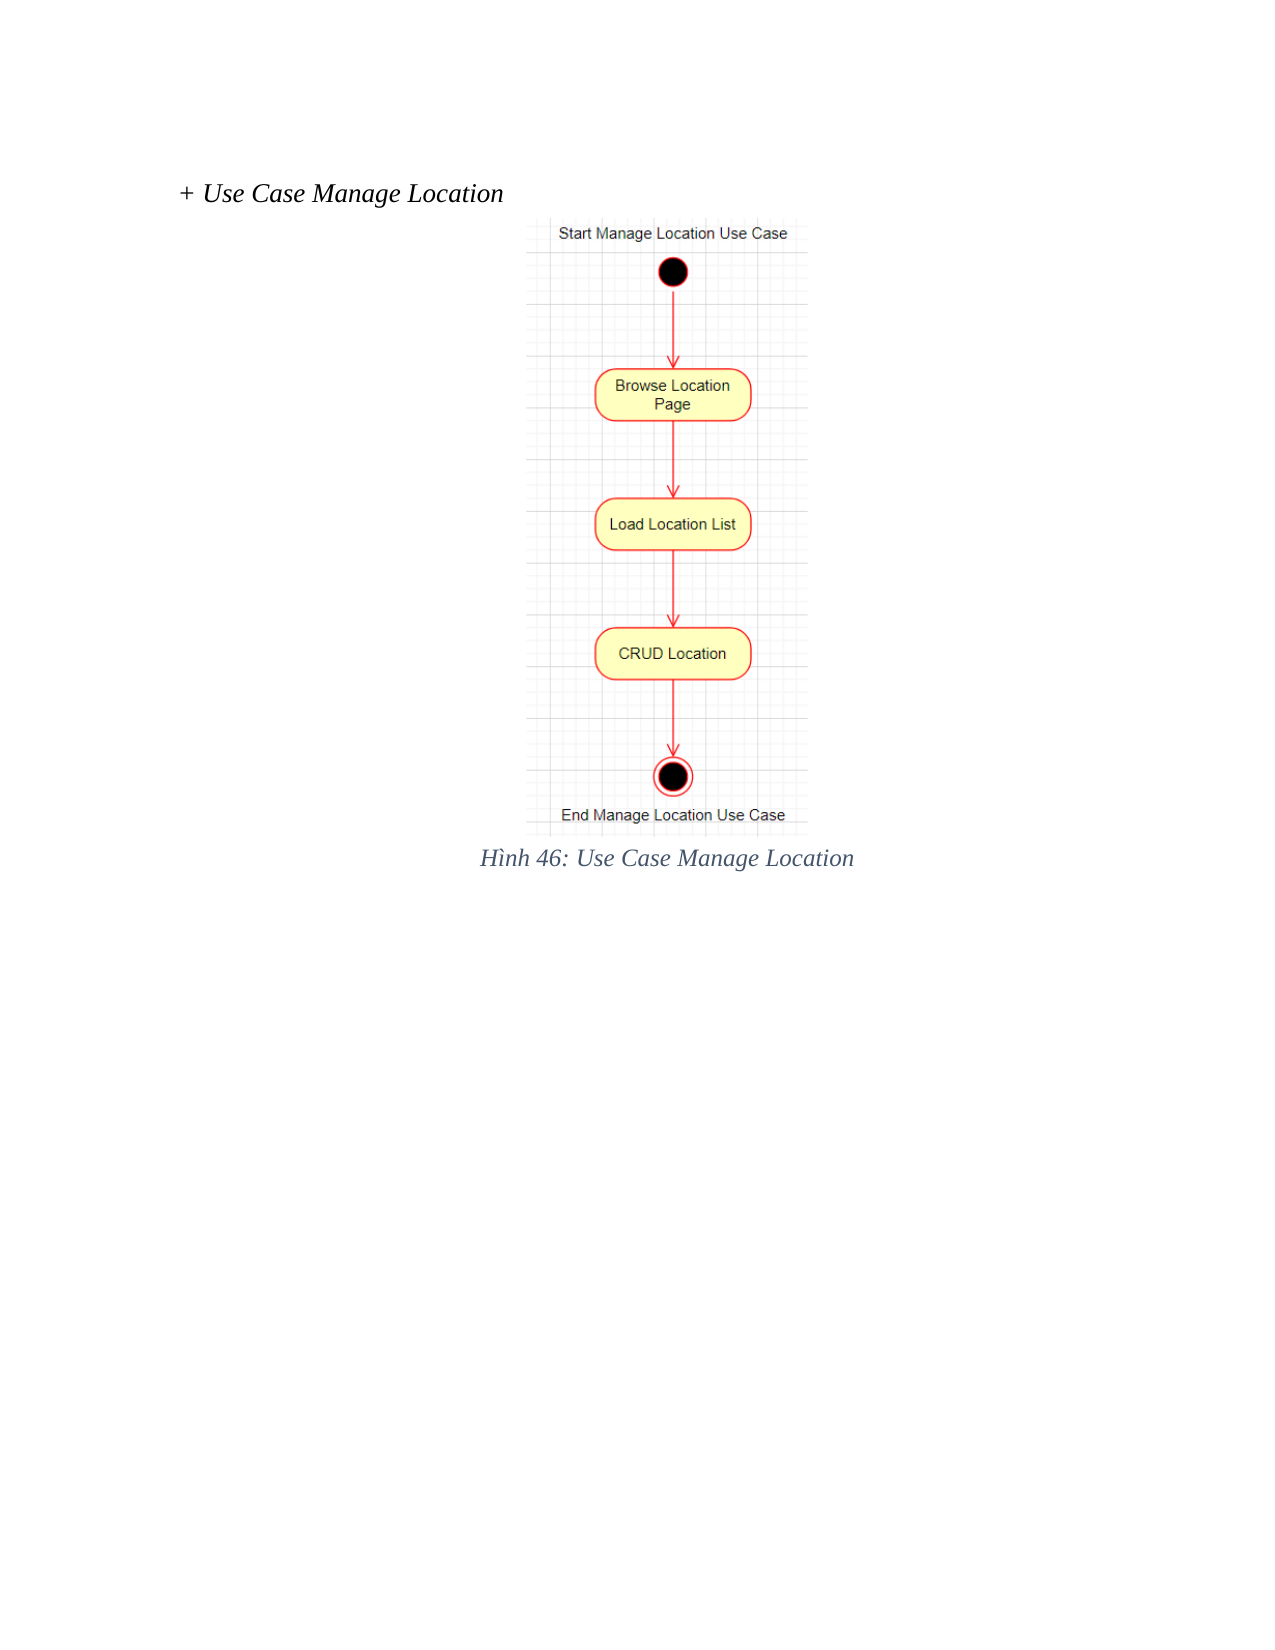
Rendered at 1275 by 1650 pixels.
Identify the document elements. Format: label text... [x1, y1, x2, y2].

subtitle + Use Case Manage Location [177, 177, 1157, 208]
picture [526, 218, 808, 837]
